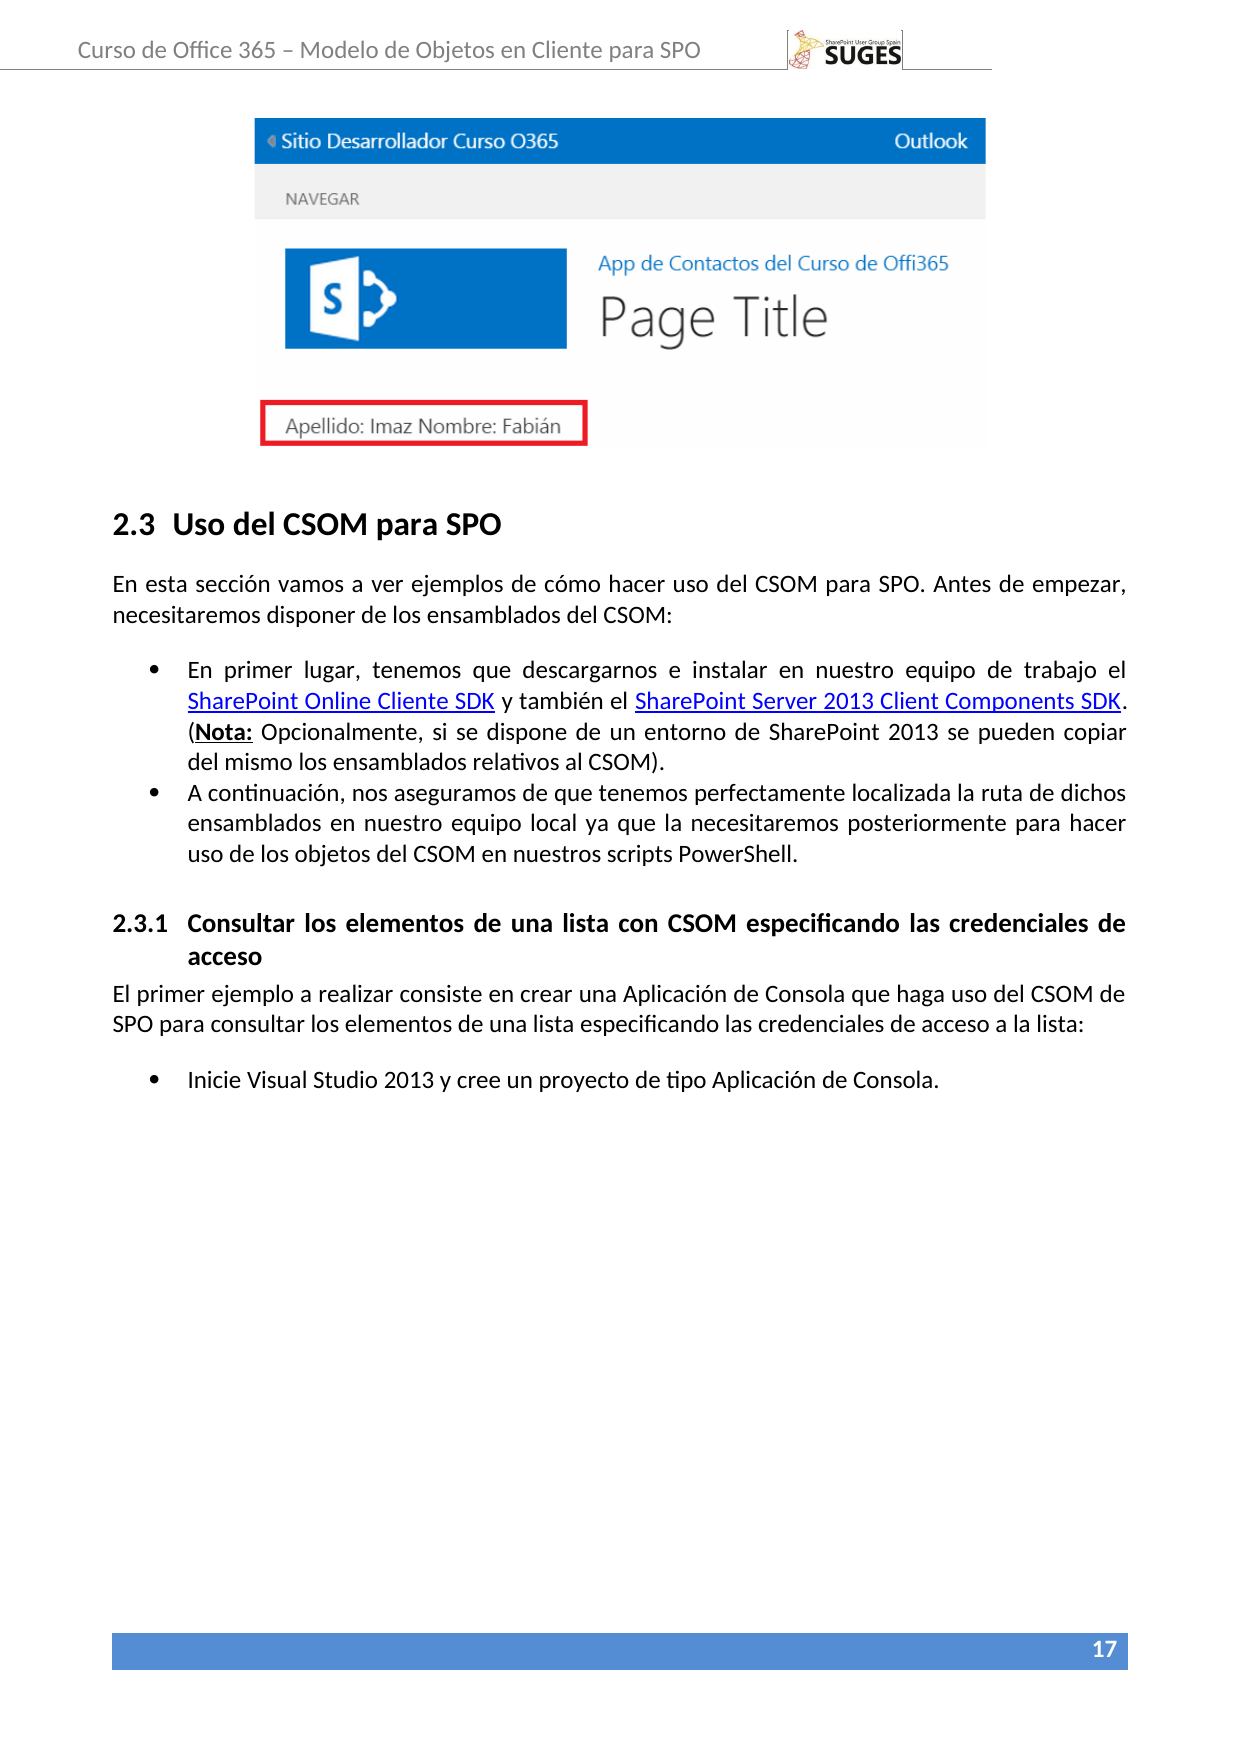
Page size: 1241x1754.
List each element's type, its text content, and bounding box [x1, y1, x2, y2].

picture [788, 30, 901, 69]
list A continuación, nos aseguramos de que tenemos perfectamente localizada la ruta de dichos ensamblados en nuestro equipo local ya que la necesitaremos posteriormente para hacer uso de los objetos del CSOM en nuestros scripts PowerShell. [150, 777, 1128, 868]
subtitle Uso del CSOM para SPO [112, 503, 1128, 543]
list En primer lugar, tenemos que descargarnos e instalar en nuestro equipo de trabajo el SharePoint Online Cliente SDK y también el SharePoint Server 2013 Client Components SDK. (Nota: Opcionalmente, si se dispone de un entorno de SharePoint 2013 se pueden copiar del mismo los ensamblados relativos al CSOM). [150, 654, 1128, 777]
text En esta sección vamos a ver ejemplos de cómo hacer uso del CSOM para SPO. Antes de empezar, necesitaremos disponer de los ensamblados del CSOM: [112, 568, 1128, 629]
subtitle Consultar los elementos de una lista con CSOM especificando las credenciales de acceso [112, 906, 1128, 972]
text El primer ejemplo a realizar consiste en crear una Aplicación de Consola que haga uso del CSOM de SPO para consultar los elementos de una lista especificando las credenciales de acceso a la lista: [112, 978, 1128, 1039]
picture [254, 118, 986, 449]
list Inicie Visual Studio 2013 y cree un proyecto de tipo Aplicación de Consola. [150, 1064, 1128, 1094]
